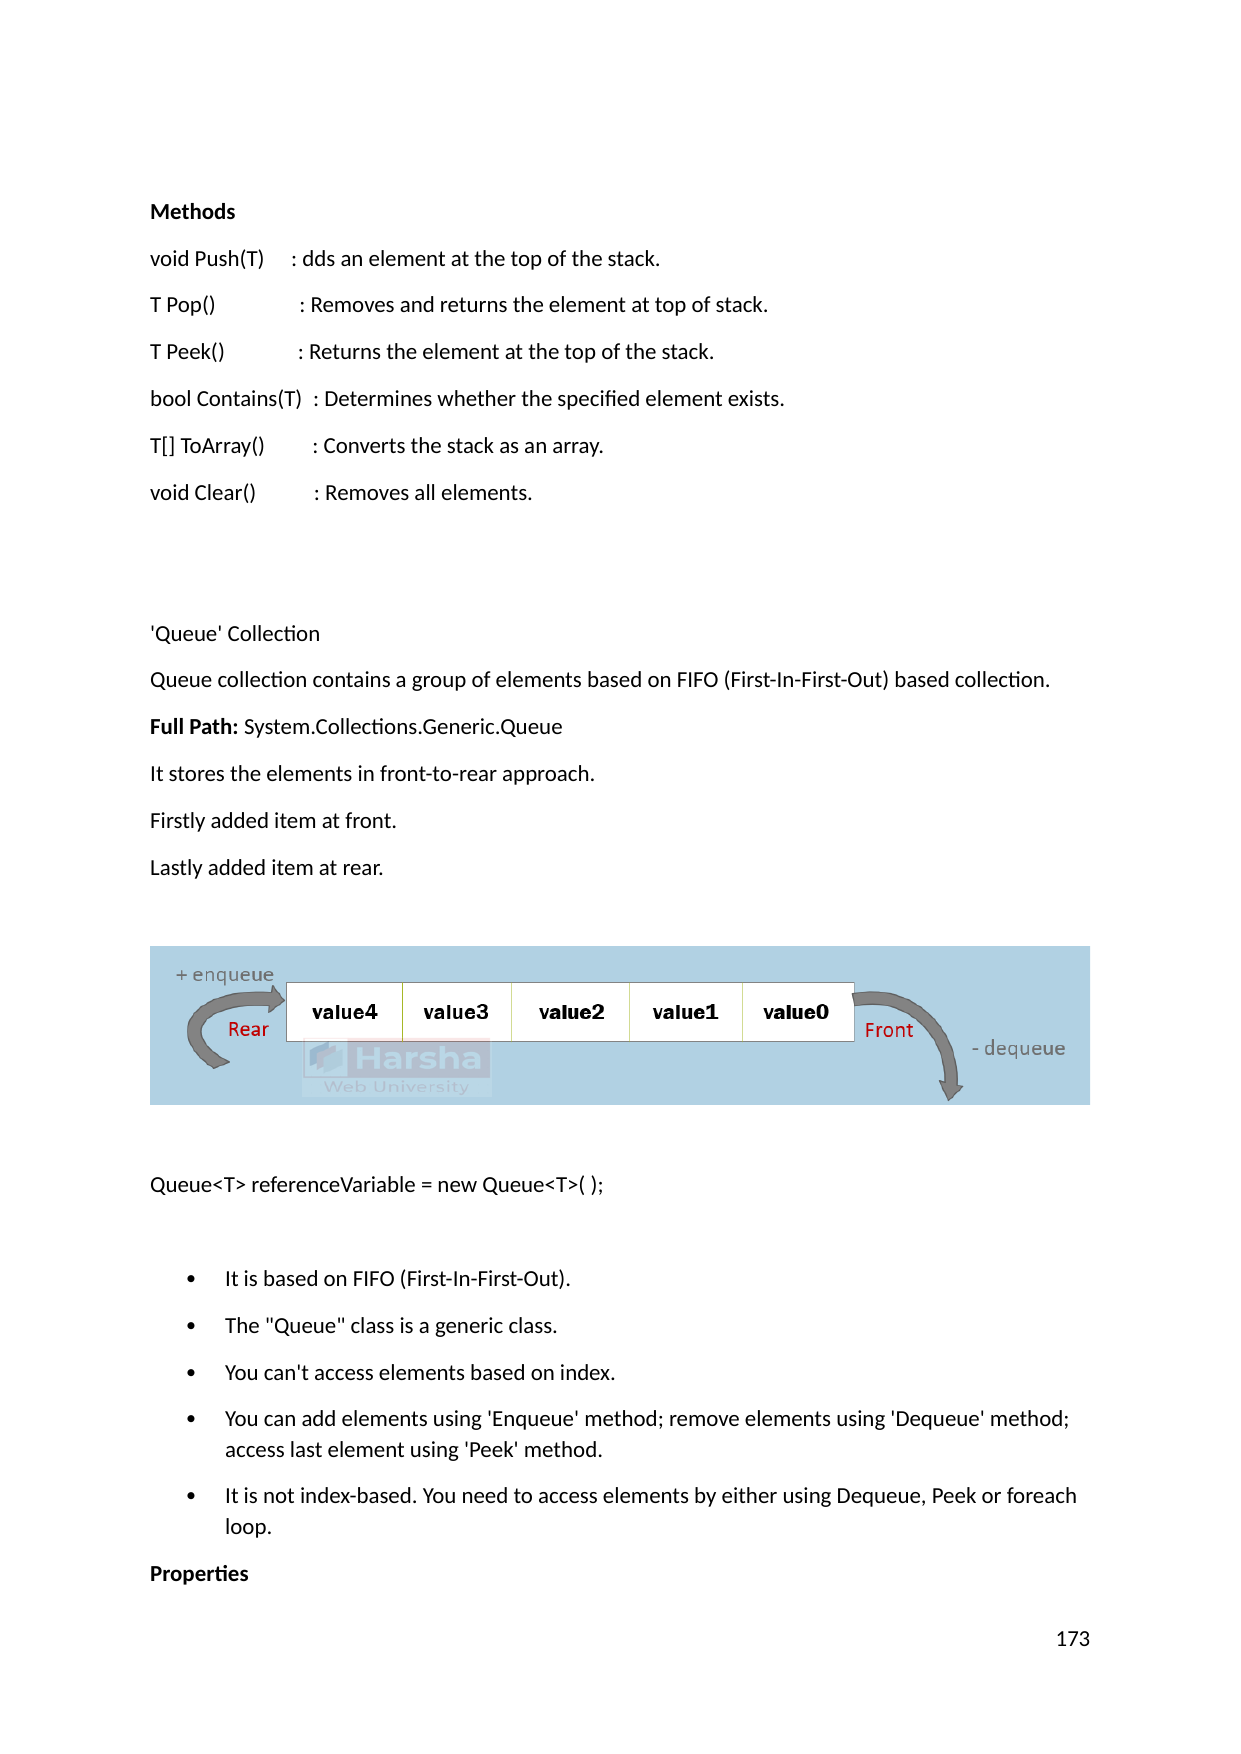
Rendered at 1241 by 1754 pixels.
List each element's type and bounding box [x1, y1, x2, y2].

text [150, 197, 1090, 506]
picture [150, 946, 1091, 1105]
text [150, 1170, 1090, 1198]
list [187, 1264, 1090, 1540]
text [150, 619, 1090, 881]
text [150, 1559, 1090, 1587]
